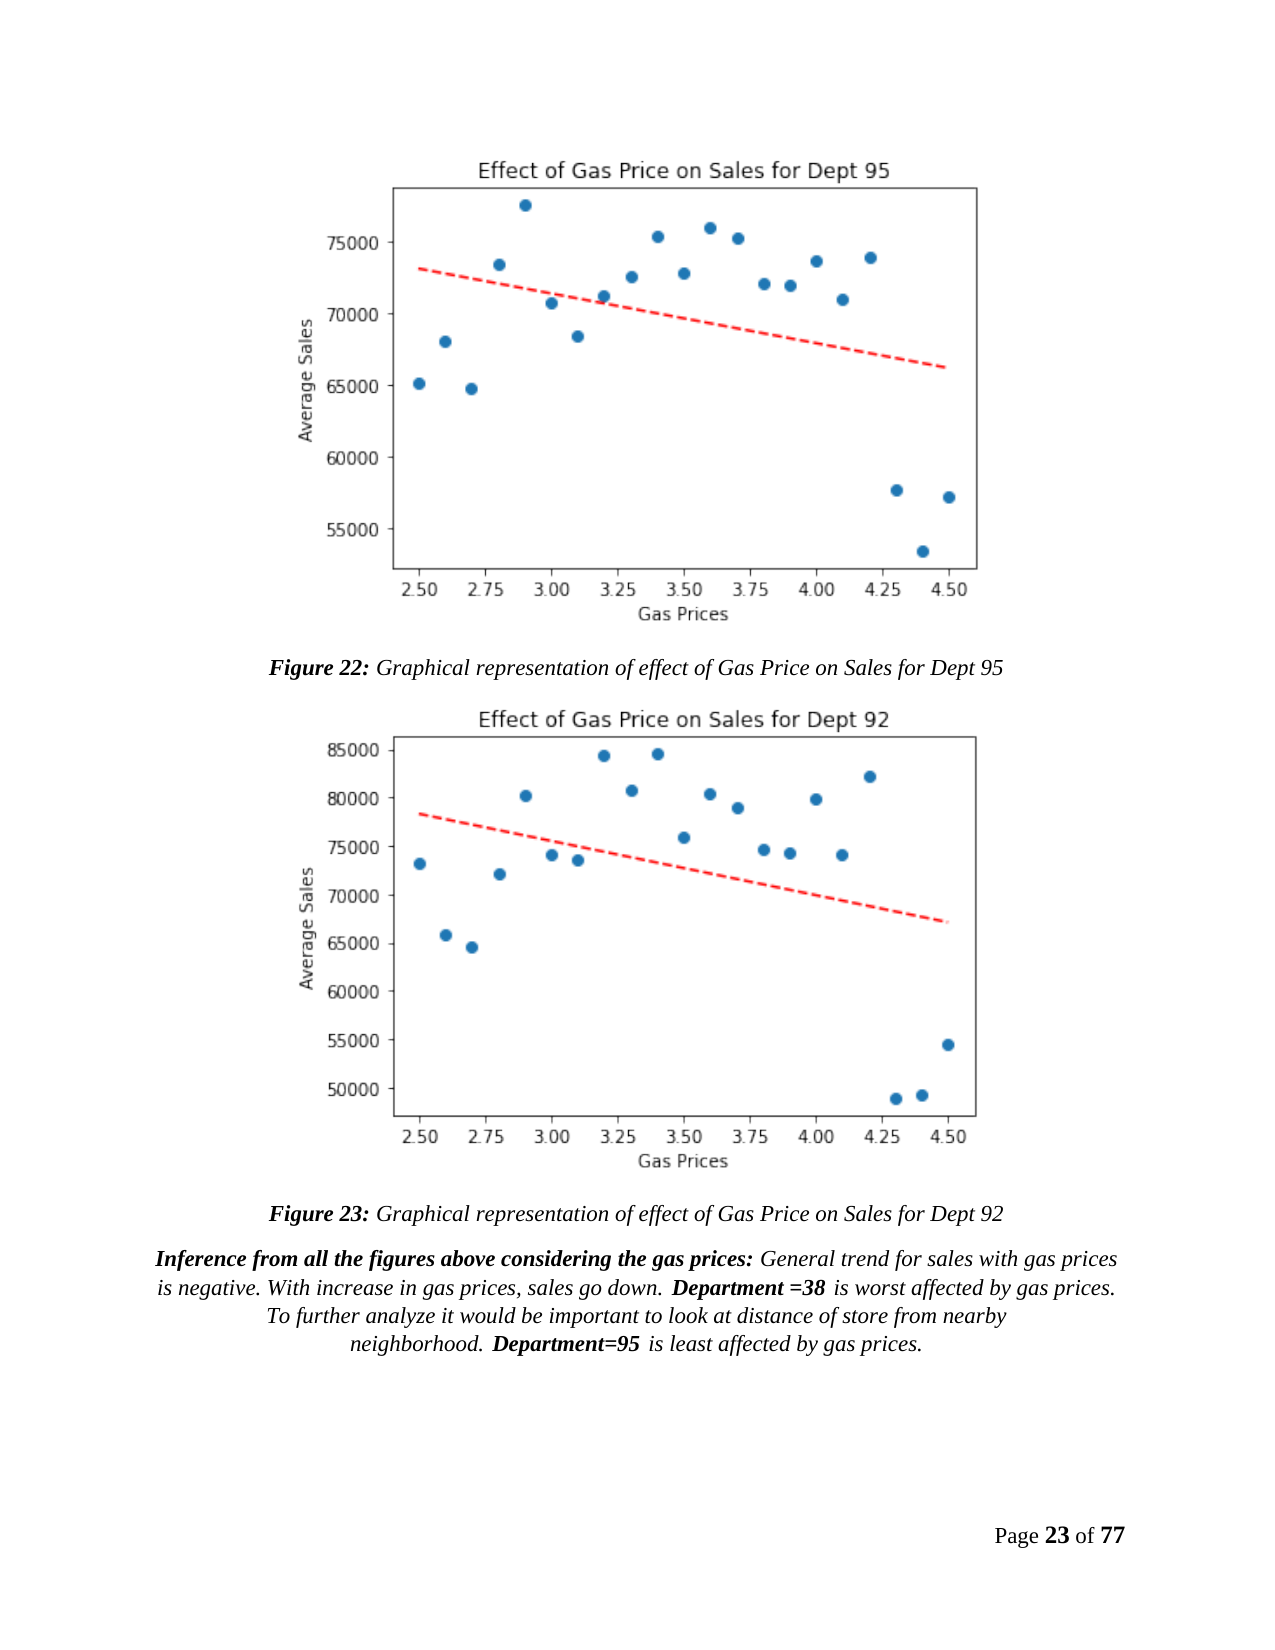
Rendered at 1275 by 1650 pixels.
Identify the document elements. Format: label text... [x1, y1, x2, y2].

text Inference from all the figures above considering the gas prices: General trend for sales with gas prices is negative. With increase in gas prices, sales go down. Department =38 is worst affected by gas prices. To further analyze it would be important to look at distance of store from nearby neighborhood. Department=95 is least affected by gas prices. [150, 1245, 1125, 1357]
picture [289, 698, 986, 1182]
text Figure 22: Graphical representation of effect of Gas Price on Sales for Dept 95 [150, 653, 1125, 680]
picture [288, 150, 987, 635]
text Figure 23: Graphical representation of effect of Gas Price on Sales for Dept 92 [150, 1200, 1125, 1226]
